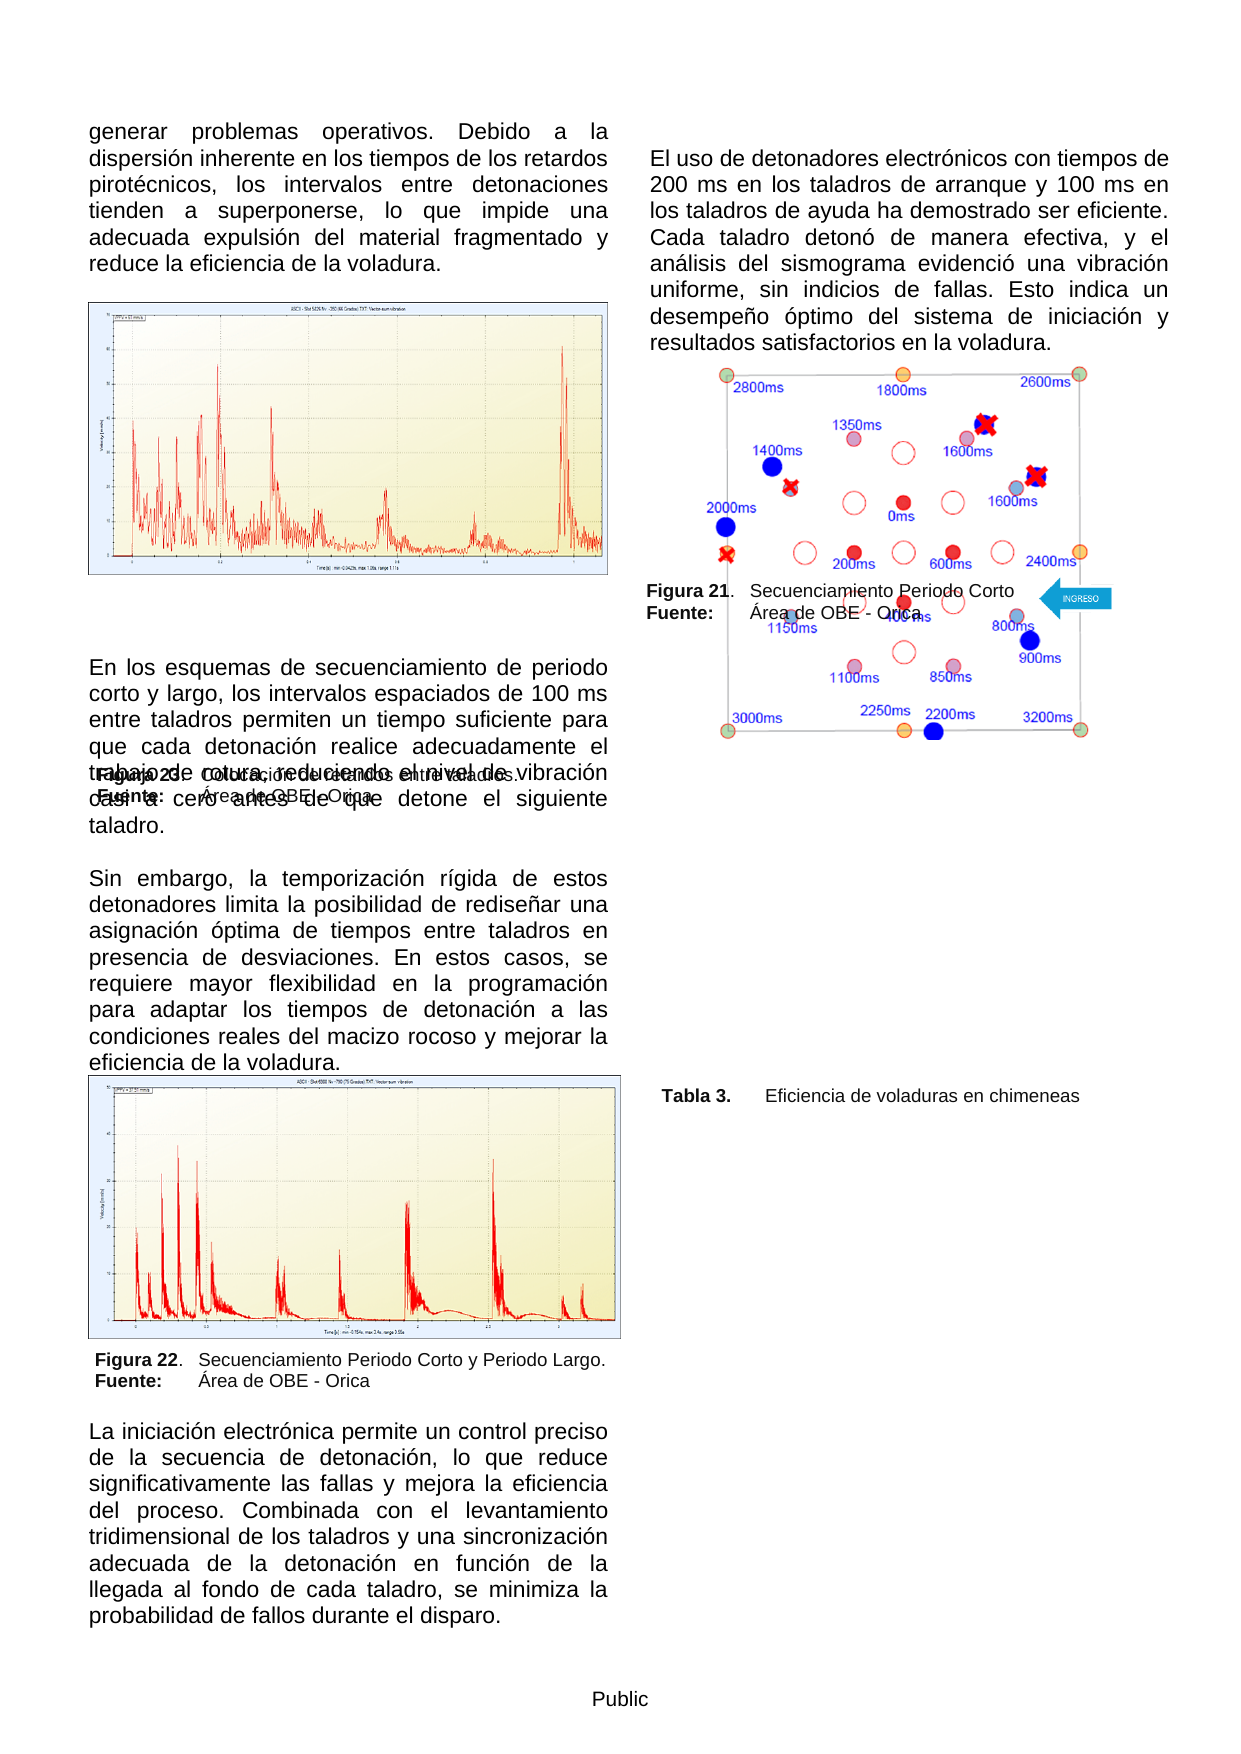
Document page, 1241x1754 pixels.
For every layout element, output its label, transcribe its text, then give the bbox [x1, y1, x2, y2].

text El uso de detonadores electrónicos con tiempos de 200 ms en los taladros de arranque y 100 ms en los taladros de ayuda ha demostrado ser eficiente. Cada taladro detonó de manera efectiva, y el análisis del sismograma evidenció una vibración uniforme, sin indicios de fallas. Esto indica un desempeño óptimo del sistema de iniciación y resultados satisfactorios en la voladura. [649, 144, 1169, 355]
picture [88, 302, 608, 575]
picture [88, 1075, 621, 1339]
text Sin embargo, la temporización rígida de estos detonadores limita la posibilidad de rediseñar una asignación óptima de tiempos entre taladros en presencia de desviaciones. En estos casos, se requiere mayor flexibilidad en la programación para adaptar los tiempos de detonación a las condiciones reales del macizo rocoso y mejorar la eficiencia de la voladura. [89, 864, 608, 1075]
text La iniciación electrónica permite un control preciso de la secuencia de detonación, lo que reduce significativamente las fallas y mejora la eficiencia del proceso. Combinada con el levantamiento tridimensional de los taladros y una sincronización adecuada de la detonación en función de la llegada al fondo de cada taladro, se minimiza la probabilidad de fallos durante el disparo. [89, 1418, 608, 1628]
picture [705, 355, 1114, 740]
text En los esquemas de secuenciamiento de periodo corto y largo, los intervalos espaciados de 100 ms entre taladros permiten un tiempo suficiente para que cada detonación realice adecuadamente el trabajo de rotura, reduciendo el nivel de vibración casi a cero antes de que detone el siguiente taladro. [89, 654, 608, 838]
